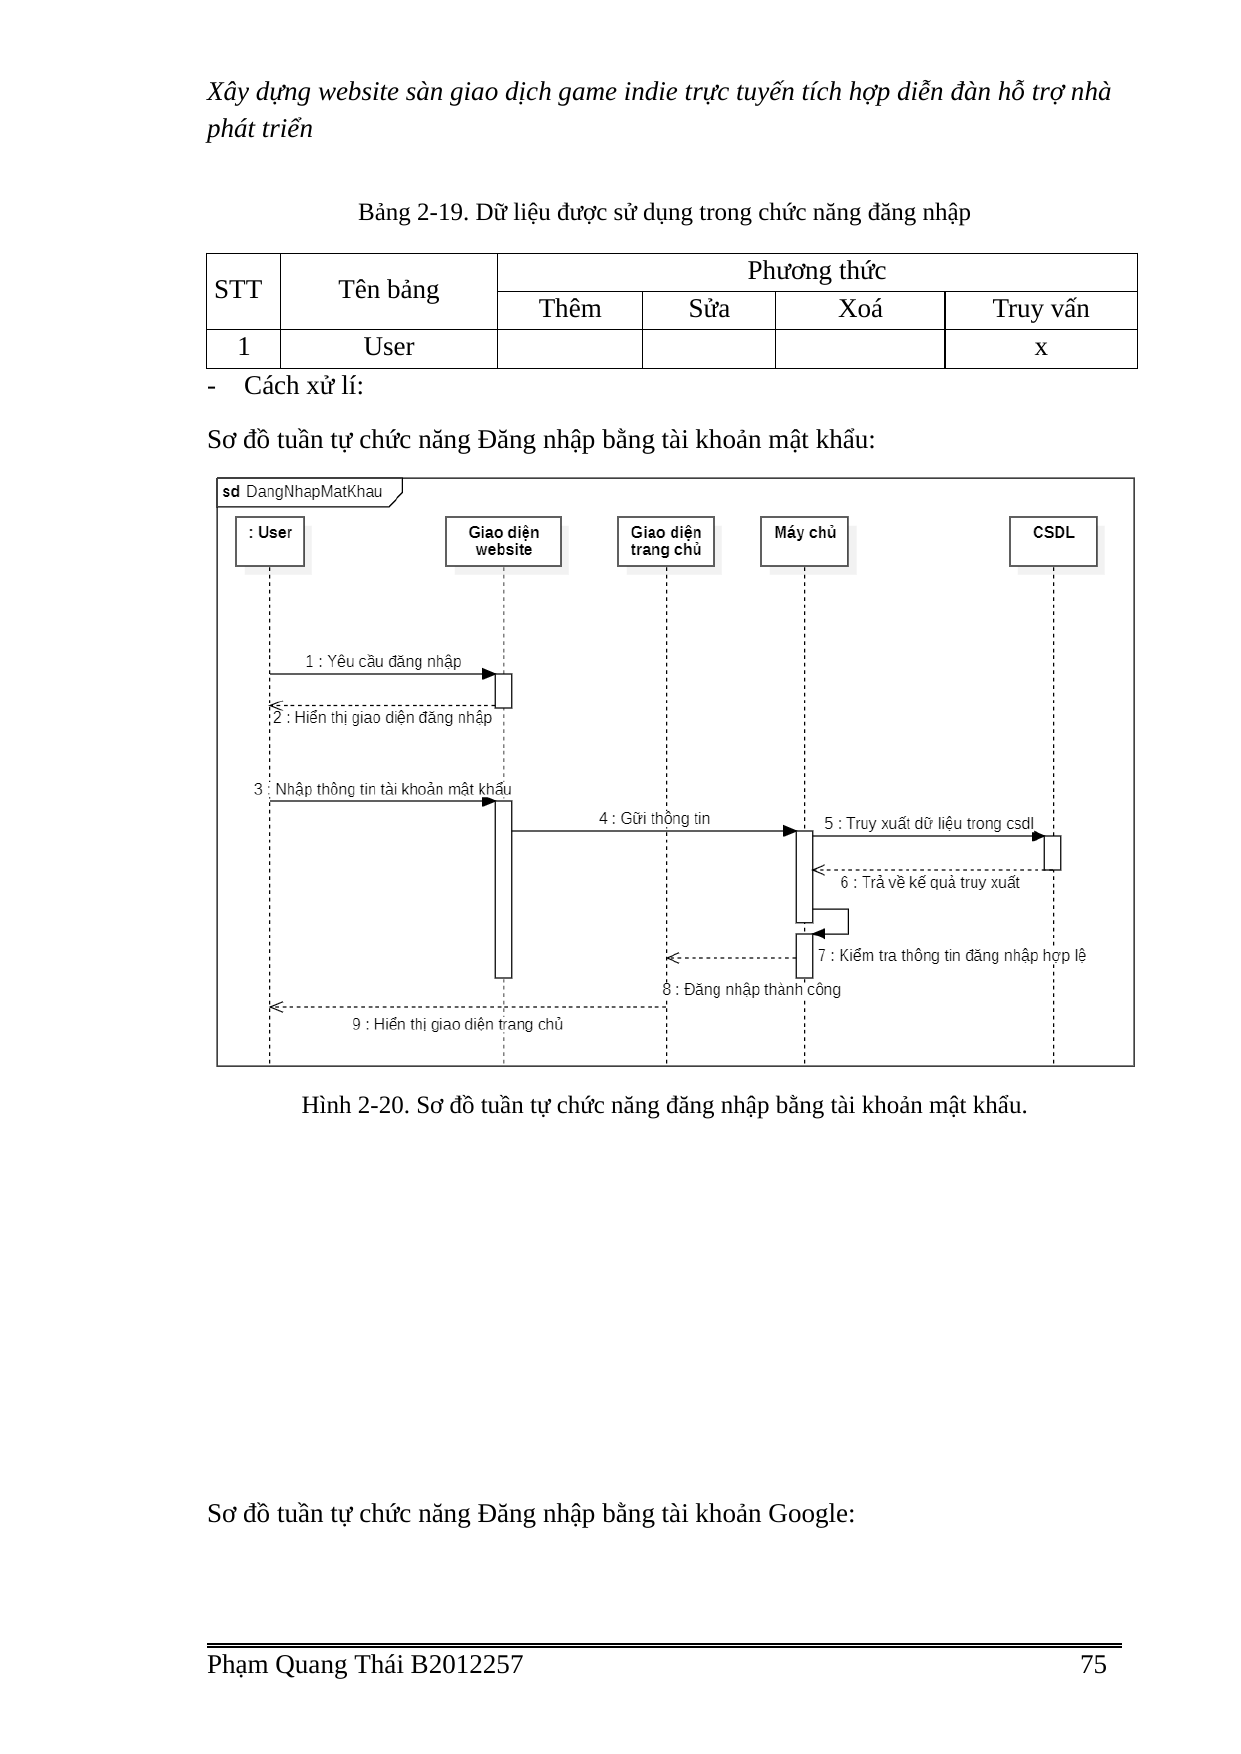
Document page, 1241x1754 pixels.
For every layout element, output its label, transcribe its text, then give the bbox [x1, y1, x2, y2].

table_header Tên bảng [281, 254, 497, 329]
text Bảng 2-19. Dữ liệu được sử dụng trong chức năng đăng nhập [207, 197, 1122, 226]
table_cell Truy vấn [946, 292, 1137, 329]
table_cell Thêm [498, 292, 642, 329]
picture [206, 476, 1141, 1068]
text Sơ đồ tuần tự chức năng Đăng nhập bằng tài khoản Google: [207, 1497, 1122, 1528]
text Sơ đồ tuần tự chức năng Đăng nhập bằng tài khoản mật khẩu: [207, 423, 1122, 454]
table_cell 1 [207, 330, 280, 368]
table_cell Sửa [643, 292, 775, 329]
table_header STT [207, 254, 280, 329]
table_cell [776, 330, 944, 368]
list Cách xử lí: [207, 369, 1122, 400]
table_cell Xoá [776, 292, 944, 329]
table_cell [643, 330, 775, 368]
table_cell x [946, 330, 1137, 368]
text Hình 2-20. Sơ đồ tuần tự chức năng đăng nhập bằng tài khoản mật khẩu. [207, 1090, 1122, 1119]
table_cell [498, 330, 642, 368]
table_header Phương thức [498, 254, 1137, 291]
table_cell User [281, 330, 497, 368]
